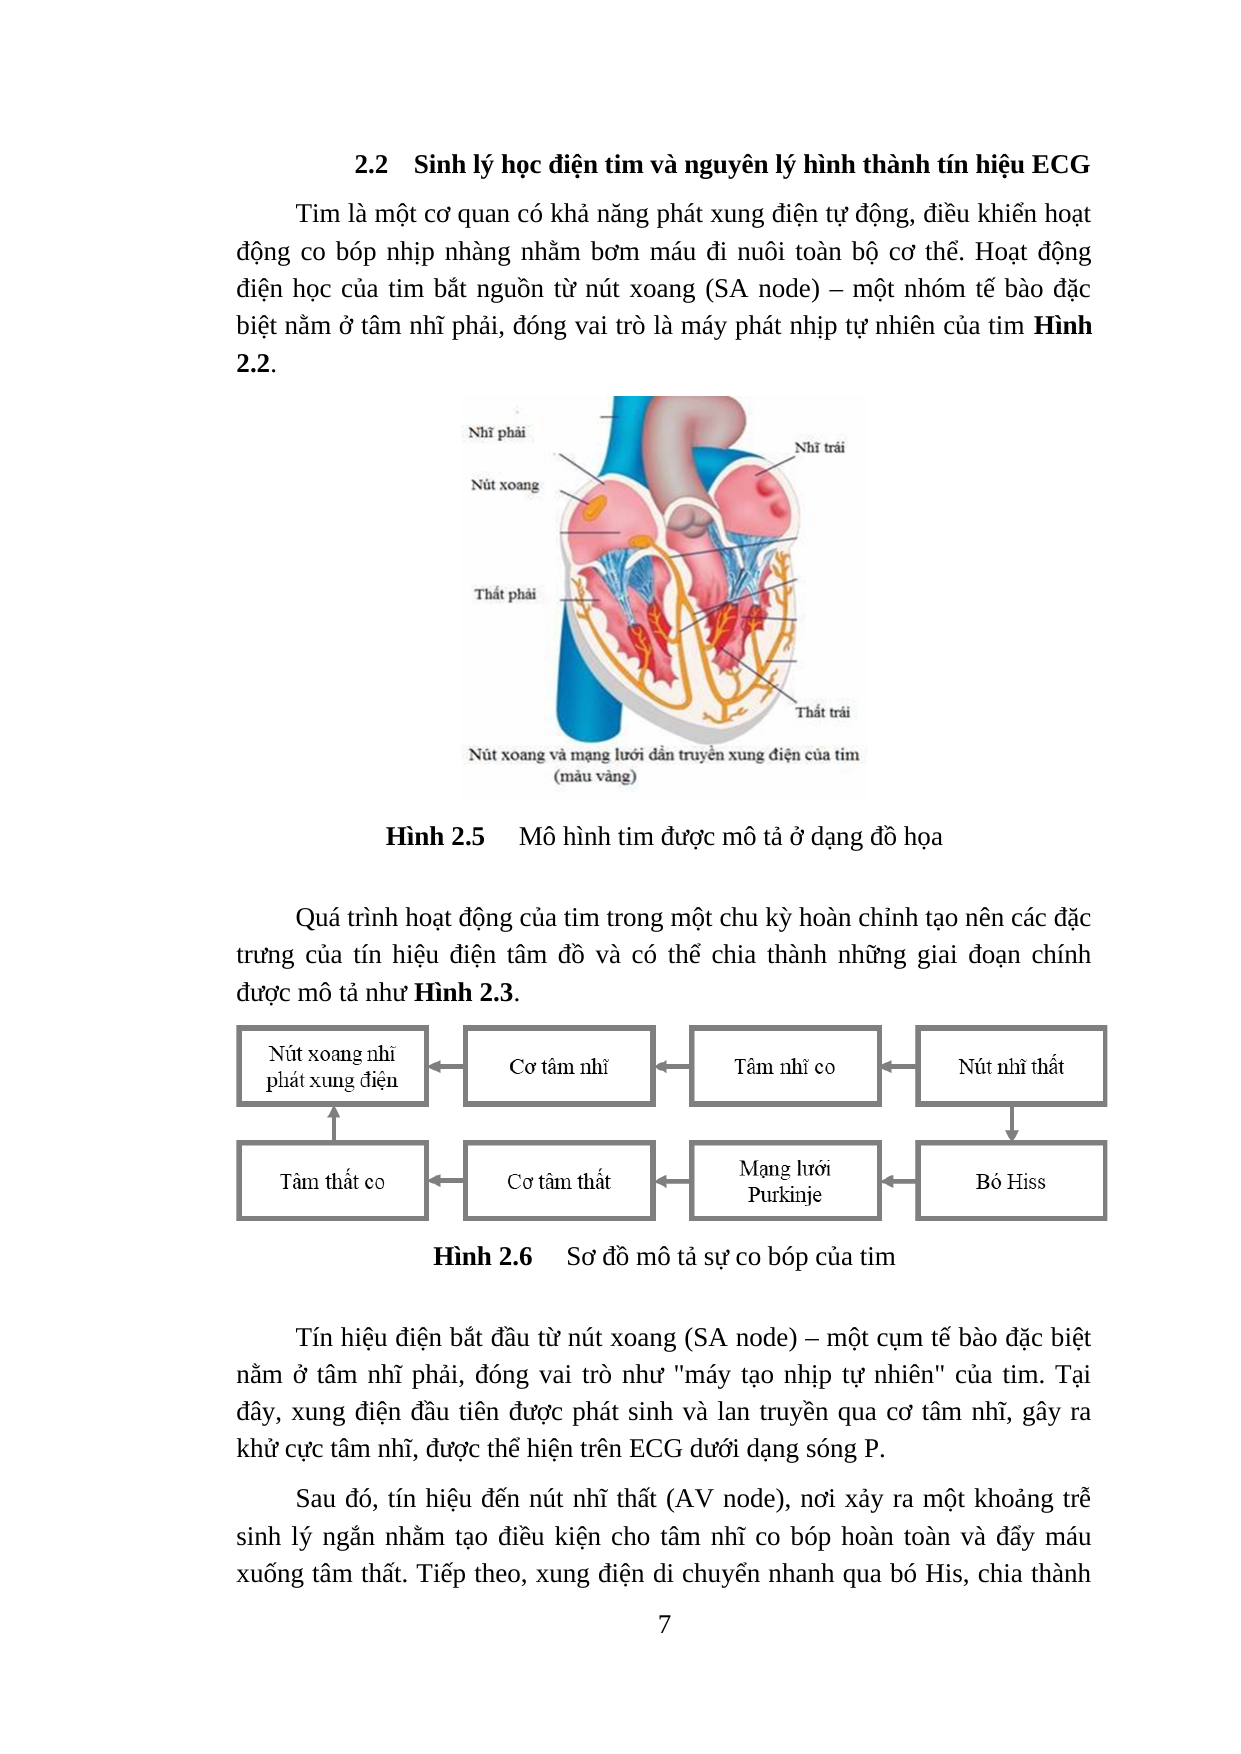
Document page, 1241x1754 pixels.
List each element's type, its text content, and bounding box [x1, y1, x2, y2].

text Quá trình hoạt động của tim trong một chu kỳ hoàn chỉnh tạo nên các đặc trưng của tín hiệu điện tâm đồ và có thể chia thành những giai đoạn chính được mô tả như Hình 2.3. [236, 901, 1092, 1007]
picture [236, 1025, 1108, 1221]
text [236, 1482, 1092, 1588]
text Tim là một cơ quan có khả năng phát xung điện tự động, điều khiển hoạt động co bóp nhịp nhàng nhằm bơm máu đi nuôi toàn bộ cơ thể. Hoạt động điện học của tim bắt nguồn từ nút xoang (SA node) – một nhóm tế bào đặc biệt nằm ở tâm nhĩ phải, đóng vai trò là máy phát nhịp tự nhiên của tim Hình 2.2. [236, 197, 1092, 378]
text Sinh lý học điện tim và nguyên lý hình thành tín hiệu ECG [295, 148, 1092, 179]
text Tín hiệu điện bắt đầu từ nút xoang (SA node) – một cụm tế bào đặc biệt nằm ở tâm nhĩ phải, đóng vai trò như "máy tạo nhịp tự nhiên" của tim. Tại đây, xung điện đầu tiên được phát sinh và lan truyền qua cơ tâm nhĩ, gây ra khử cực tâm nhĩ, được thể hiện trên ECG dưới dạng sóng P. [236, 1321, 1092, 1464]
picture [461, 396, 868, 802]
